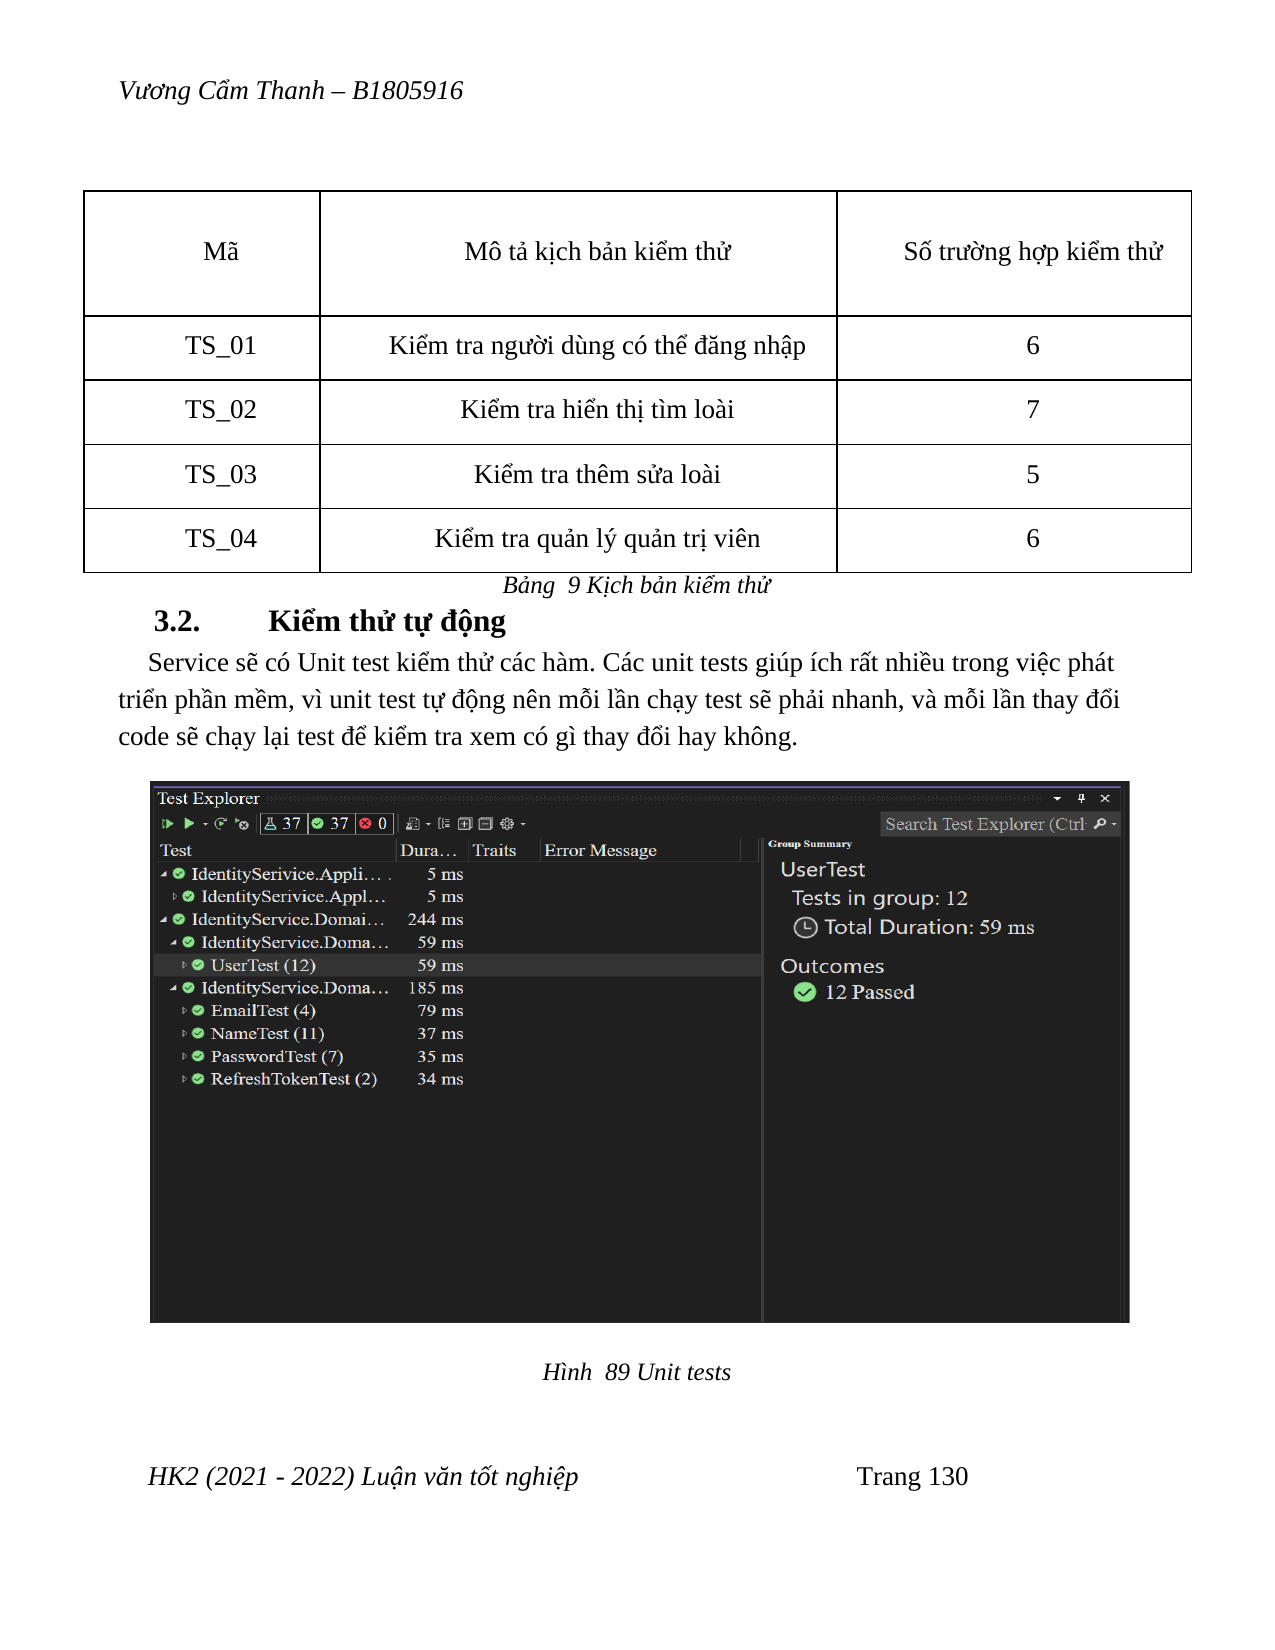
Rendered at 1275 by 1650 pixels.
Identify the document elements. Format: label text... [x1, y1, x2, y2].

table_cell TS_02 [85, 381, 319, 443]
table_cell TS_04 [85, 509, 319, 572]
table_cell Kiểm tra người dùng có thể đăng nhập [321, 317, 836, 379]
table_header Số trường hợp kiểm thử [838, 192, 1191, 315]
table_cell TS_01 [85, 317, 319, 379]
table_cell 6 [838, 509, 1191, 572]
table_cell 6 [838, 317, 1191, 379]
table_cell TS_03 [85, 445, 319, 508]
subtitle Kiểm thử tự động [148, 603, 1157, 638]
table_cell 5 [838, 445, 1191, 508]
table_cell Kiểm tra thêm sửa loài [321, 445, 836, 508]
picture [150, 781, 1130, 1323]
table_header Mô tả kịch bản kiểm thử [321, 192, 836, 315]
table_header Mã [85, 192, 319, 315]
text Service sẽ có Unit test kiểm thử các hàm. Các unit tests giúp ích rất nhiều trong việc phát triển phần mềm, vì unit test tự động nên mỗi lần chạy test sẽ phải nhanh, và mỗi lần thay đổi code sẽ chạy lại test để kiểm tra xem có gì thay đổi hay không. [118, 646, 1157, 751]
text Bảng 12 Kịch bản kiểm thử [118, 573, 1157, 598]
table_cell Kiểm tra hiển thị tìm loài [321, 381, 836, 443]
table_cell Kiểm tra quản lý quản trị viên [321, 509, 836, 572]
table_cell 7 [838, 381, 1191, 443]
